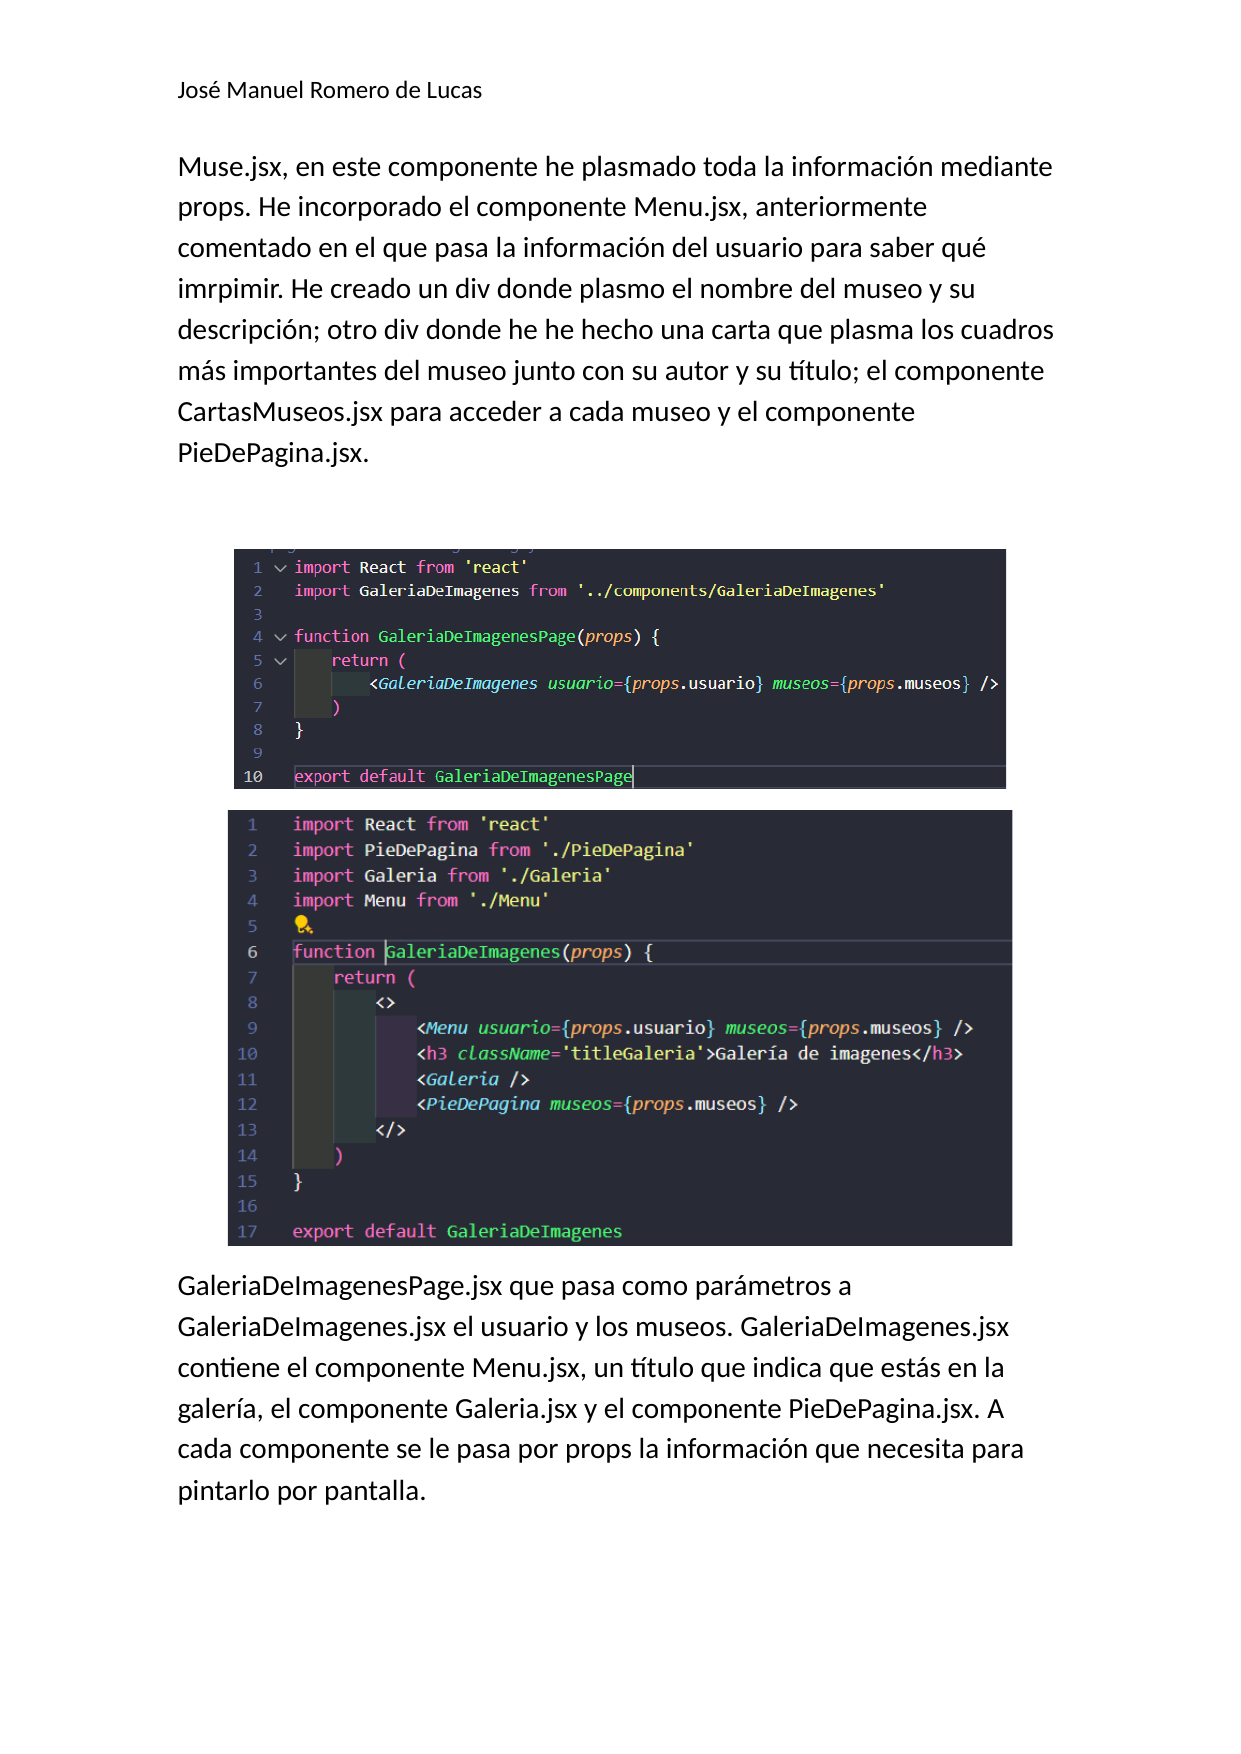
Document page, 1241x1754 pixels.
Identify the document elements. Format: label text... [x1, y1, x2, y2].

picture [227, 810, 1013, 1246]
text GaleriaDeImagenesPage.jsx que pasa como parámetros a GaleriaDeImagenes.jsx el usuario y los museos. GaleriaDeImagenes.jsx contiene el componente Menu.jsx, un título que indica que estás en la galería, el componente Galeria.jsx y el componente PieDePagina.jsx. A cada componente se le pasa por props la información que necesita para pintarlo por pantalla. [177, 1267, 1063, 1507]
picture [234, 549, 1007, 789]
text Muse.jsx, en este componente he plasmado toda la información mediante props. He incorporado el componente Menu.jsx, anteriormente comentado en el que pasa la información del usuario para saber qué imrpimir. He creado un div donde plasmo el nombre del museo y su descripción; otro div donde he he hecho una carta que plasma los cuadros más importantes del museo junto con su autor y su título; el componente CartasMuseos.jsx para acceder a cada museo y el componente PieDePagina.jsx. [177, 148, 1063, 470]
